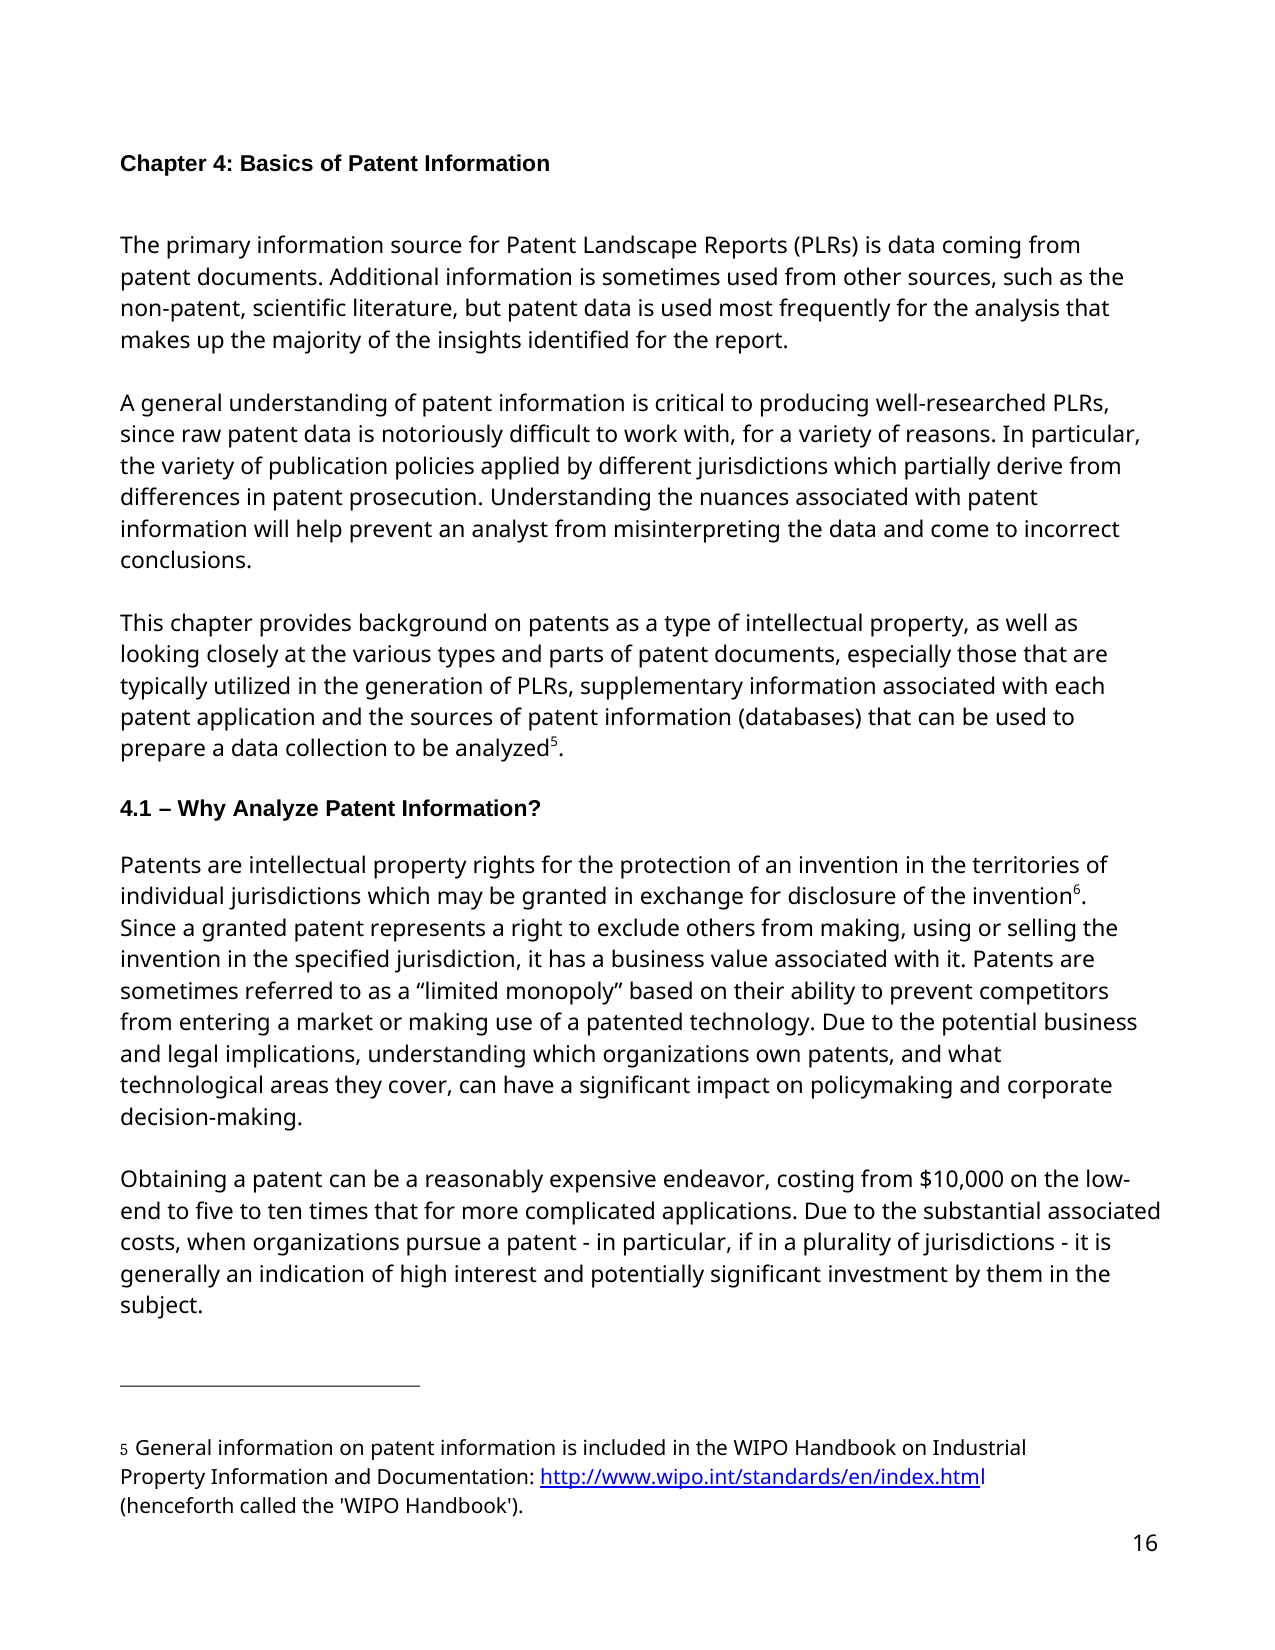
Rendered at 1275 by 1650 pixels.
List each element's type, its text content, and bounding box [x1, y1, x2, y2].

text This chapter provides background on patents as a type of intellectual property, as well as looking closely at the various types and parts of patent documents, especially those that are typically utilized in the generation of PLRs, supplementary information associated with each patent application and the sources of patent information (databases) that can be used to prepare a data collection to be analyzed5. [120, 607, 1150, 763]
text Patents are intellectual property rights for the protection of an invention in the territories of individual jurisdictions which may be granted in exchange for disclosure of the invention6. Since a granted patent represents a right to exclude others from making, using or selling the invention in the specified jurisdiction, it has a business value associated with it. Patents are sometimes referred to as a “limited monopoly” based on their ability to prevent competitors from entering a market or making use of a patented technology. Due to the potential business and legal implications, understanding which organizations own patents, and what technological areas they cover, can have a significant impact on policymaking and corporate decision-making. [120, 848, 1147, 1132]
text The primary information source for Patent Landscape Reports (PLRs) is data coming from patent documents. Additional information is sometimes used from other sources, such as the non-patent, scientific literature, but patent data is used most frequently for the analysis that makes up the majority of the insights identified for the report. [120, 229, 1155, 355]
text Obtaining a patent can be a reasonably expensive endeavor, costing from $10,000 on the low-end to five to ten times that for more complicated applications. Due to the substantial associated costs, when organizations pursue a patent - in particular, if in a plurality of jurisdictions - it is generally an indication of high interest and potentially significant investment by them in the subject. [120, 1163, 1167, 1321]
text A general understanding of patent information is critical to producing well-researched PLRs, since raw patent data is notoriously difficult to work with, for a variety of reasons. In particular, the variety of publication policies applied by different jurisdictions which partially derive from differences in patent prosecution. Understanding the nuances associated with patent information will help prevent an analyst from misinterpreting the data and come to incorrect conclusions. [120, 387, 1155, 576]
subtitle – Why Analyze Patent Information? [120, 795, 1167, 822]
subtitle Chapter 4: Basics of Patent Information [120, 149, 1167, 176]
list General information on patent information is included in the WIPO Handbook on Industrial Property Information and Documentation: http://www.wipo.int/standards/en/index.html (henceforth called the 'WIPO Handbook'). [120, 1433, 1101, 1520]
